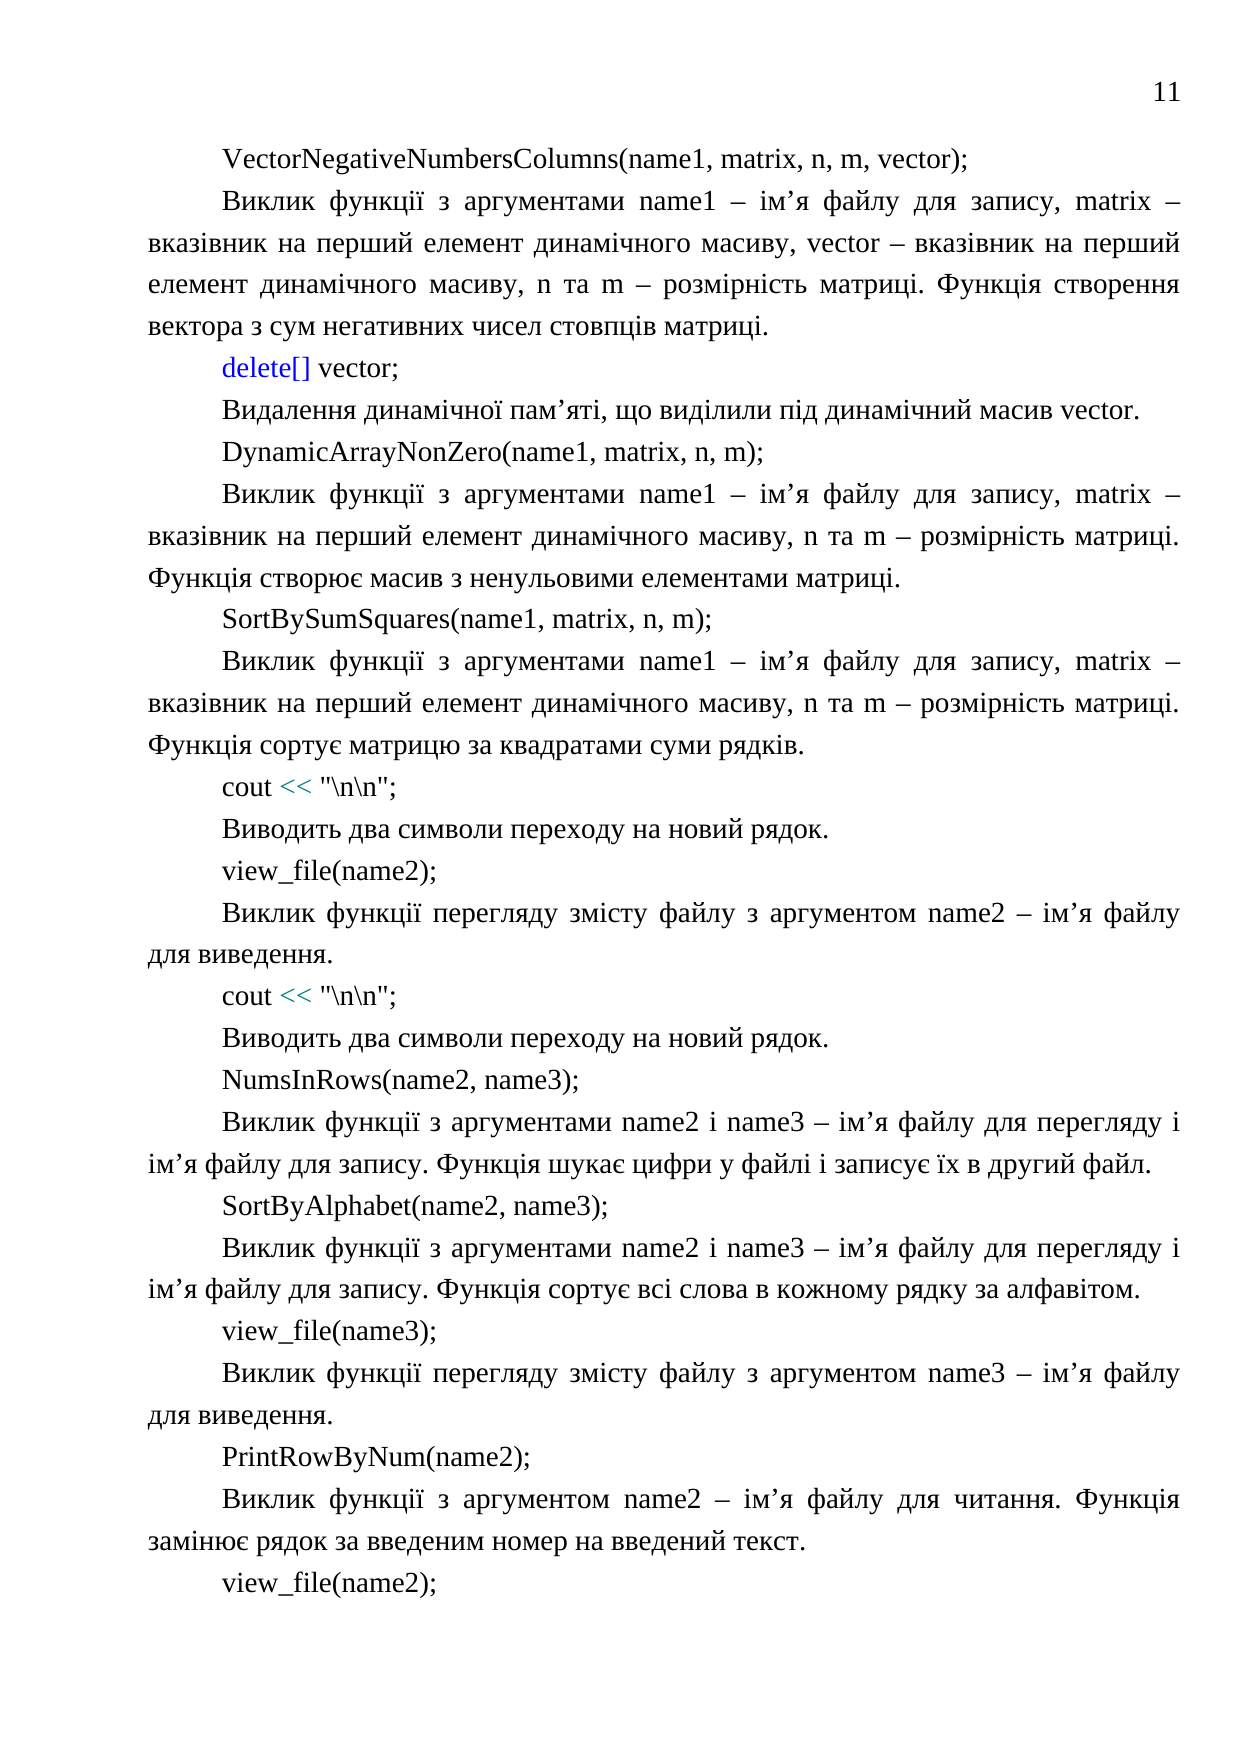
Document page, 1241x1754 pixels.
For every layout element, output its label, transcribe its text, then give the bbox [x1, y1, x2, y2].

text Виклик функції з аргументами name1 – ім’я файлу для запису, matrix – вказівник на перший елемент динамічного масиву, n та m – розмірність матриці. Функція створює масив з ненульовими елементами матриці. [148, 476, 1181, 593]
text NumsInRows(name2, name3); [148, 1062, 1181, 1096]
text cout << "\n\n"; [148, 978, 1181, 1012]
text Видалення динамічної пам’яті, що виділили під динамічний масив vector. [148, 392, 1181, 426]
text delete[] vector; [148, 350, 1181, 384]
text view_file(name3); [148, 1313, 1181, 1347]
text SortBySumSquares(name1, matrix, n, m); [148, 602, 1181, 635]
text Виклик функції перегляду змісту файлу з аргументом name3 – ім’я файлу для виведення. [148, 1355, 1181, 1431]
text Виклик функції з аргументами name2 і name3 – ім’я файлу для перегляду і ім’я файлу для запису. Функція сортує всі слова в кожному рядку за алфавітом. [148, 1230, 1181, 1305]
text SortByAlphabet(name2, name3); [148, 1188, 1181, 1221]
text Виклик функції з аргументом name2 – ім’я файлу для читання. Функція замінює рядок за введеним номер на введений текст. [148, 1481, 1181, 1556]
text view_file(name2); [148, 1565, 1181, 1598]
text view_file(name2); [148, 853, 1181, 886]
text DynamicArrayNonZero(name1, matrix, n, m); [148, 434, 1181, 468]
text Виклик функції перегляду змісту файлу з аргументом name2 – ім’я файлу для виведення. [148, 895, 1181, 970]
text cout << "\n\n"; [148, 769, 1181, 803]
text Виклик функції з аргументами name1 – ім’я файлу для запису, matrix – вказівник на перший елемент динамічного масиву, vector – вказівник на перший елемент динамічного масиву, n та m – розмірність матриці. Функція створення вектора з сум негативних чисел стовпців матриці. [148, 183, 1181, 342]
text Виводить два символи переходу на новий рядок. [148, 1020, 1181, 1054]
text Виводить два символи переходу на новий рядок. [148, 811, 1181, 844]
text Виклик функції з аргументами name2 і name3 – ім’я файлу для перегляду і ім’я файлу для запису. Функція шукає цифри у файлі і записує їх в другий файл. [148, 1104, 1181, 1179]
text Виклик функції з аргументами name1 – ім’я файлу для запису, matrix – вказівник на перший елемент динамічного масиву, n та m – розмірність матриці. Функція сортує матрицю за квадратами суми рядків. [148, 643, 1181, 761]
text PrintRowByNum(name2); [148, 1439, 1181, 1473]
text VectorNegativeNumbersColumns(name1, matrix, n, m, vector); [148, 141, 1181, 174]
